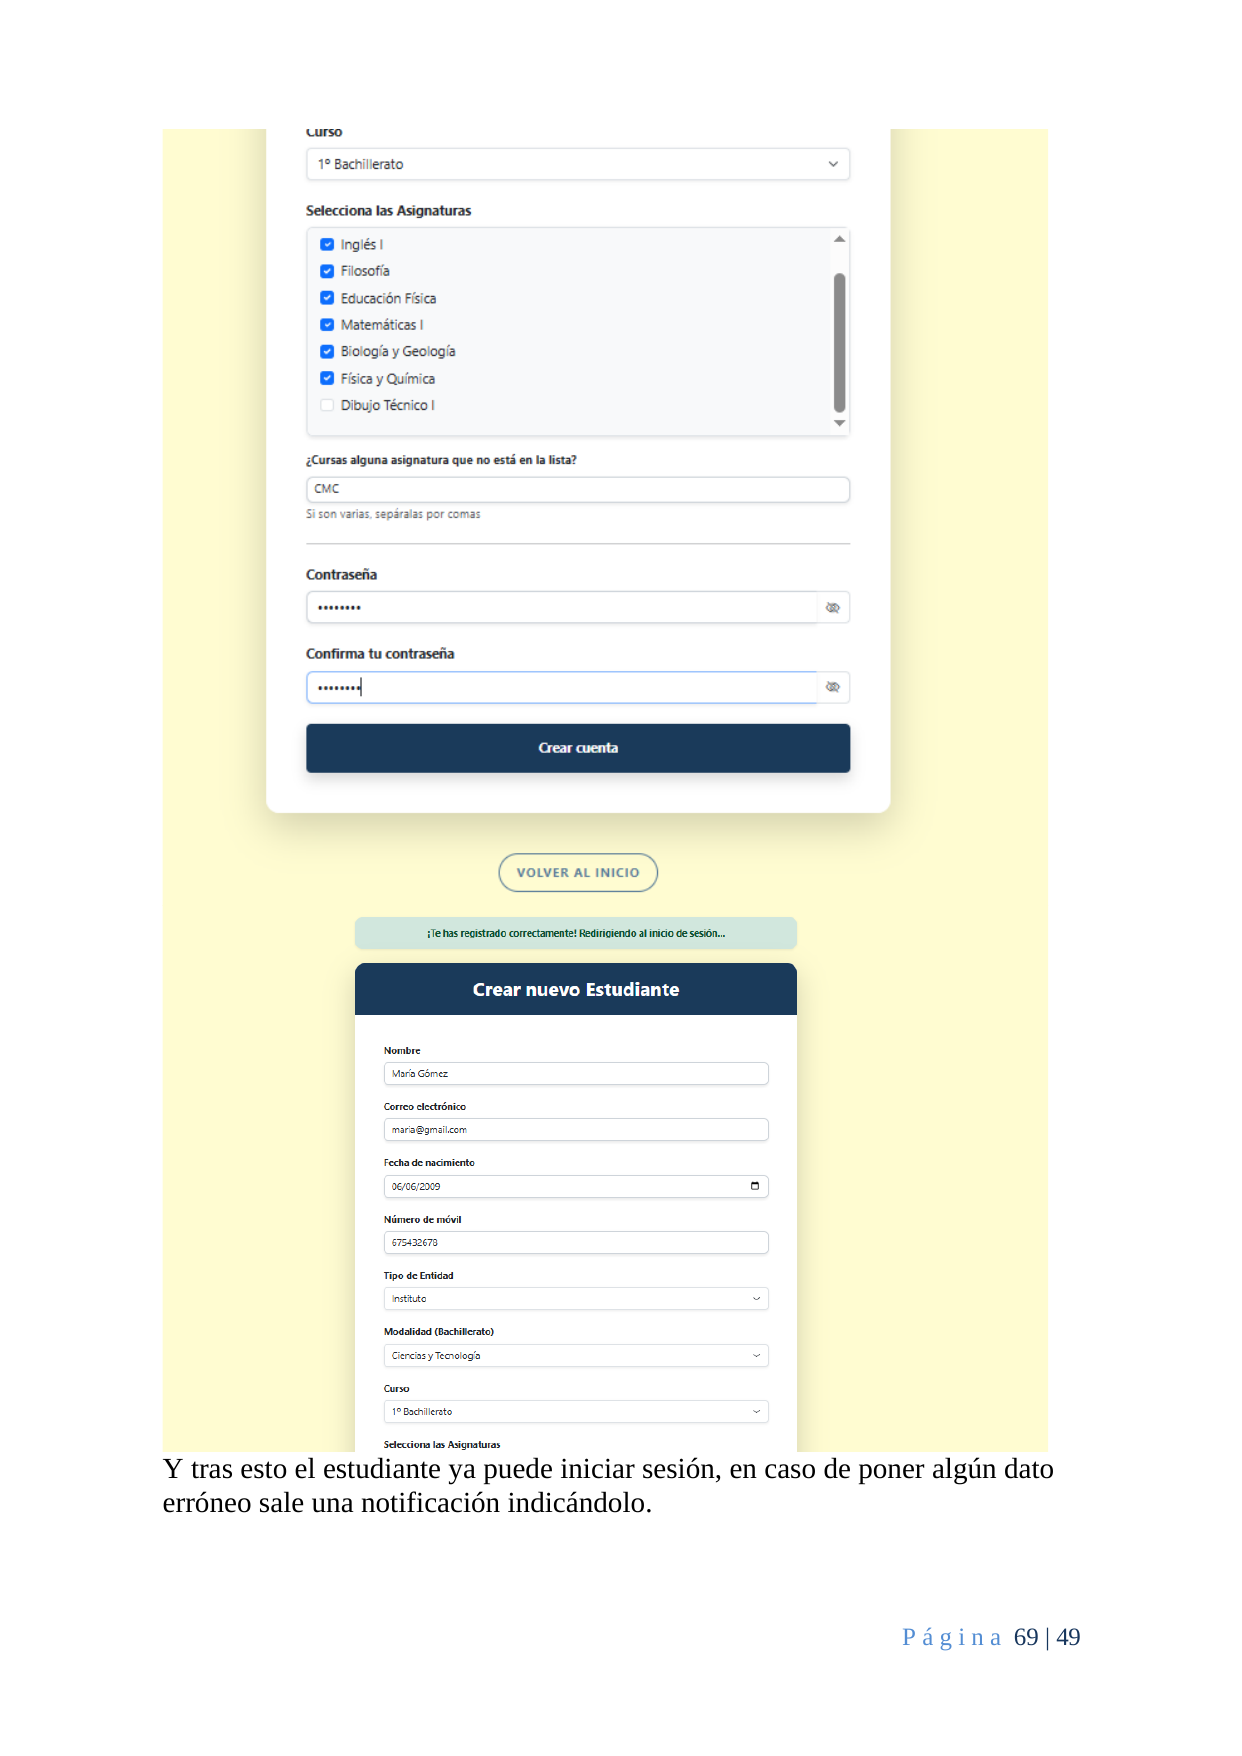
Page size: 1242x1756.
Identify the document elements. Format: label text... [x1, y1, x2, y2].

text Y tras esto el estudiante ya puede iniciar sesión, en caso de poner algún dato erróneo sale una notificación indicándolo. [162, 1452, 1138, 1519]
picture [162, 129, 1049, 1452]
